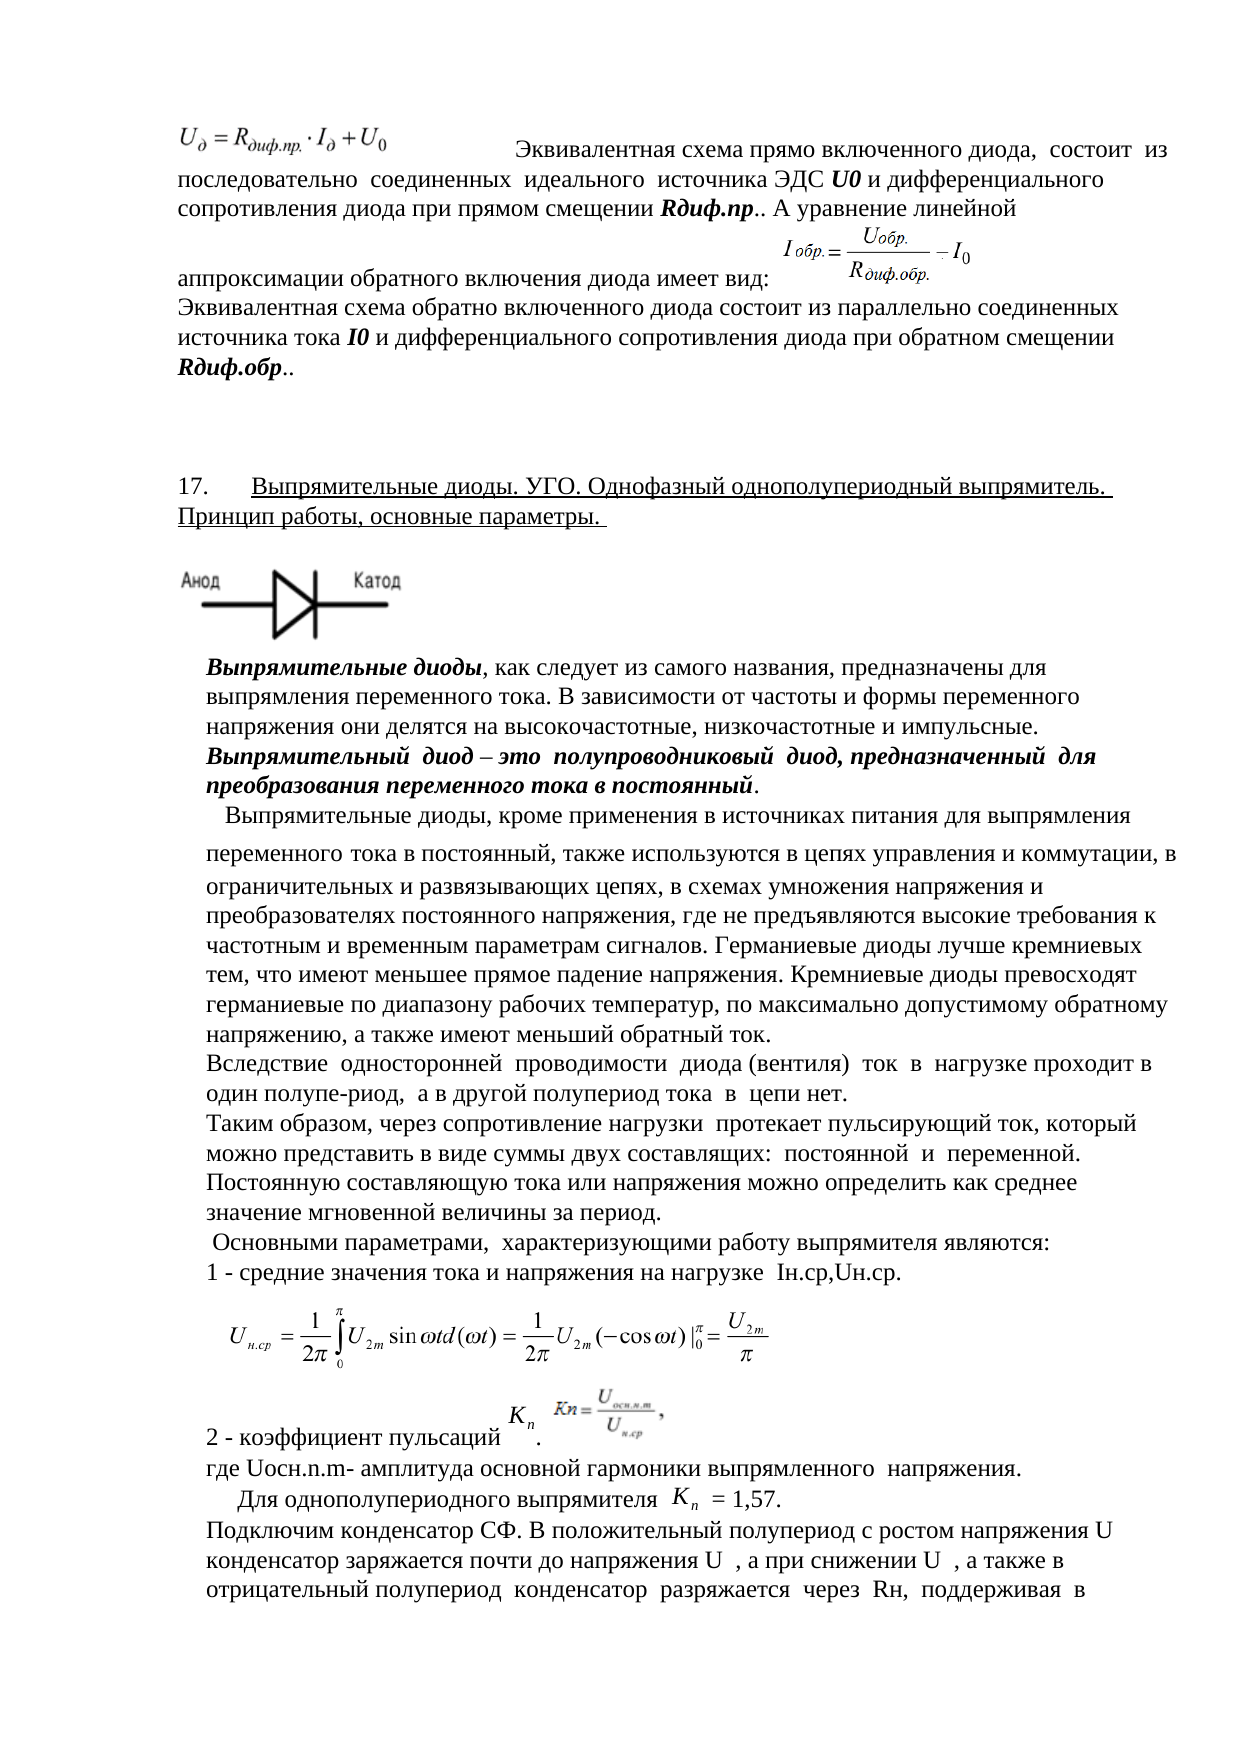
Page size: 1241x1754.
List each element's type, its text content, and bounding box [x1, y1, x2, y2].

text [206, 1515, 1178, 1603]
text Выпрямительные диоды, как следует из самого названия, предназначены для выпрямления переменного тока. В зависимости от частоты и формы переменного напряжения они делятся на высокочастотные, низкочастотные и импульсные. [206, 652, 1178, 740]
text где Uосн.n.m- амплитуда основной гармоники выпрямленного напряжения. [206, 1453, 1178, 1482]
text Выпрямительные диоды, кроме применения в источниках питания для выпрямления переменного тока в постоянный, также используются в цепях управления и коммутации, в ограничительных и развязывающих цепях, в схемах умножения напряжения и преобразователях постоянного напряжения, где не предъявляются высокие требования к частотным и временным параметрам сигналов. Германиевые диоды лучше кремниевых тем, что имеют меньшее прямое падение напряжения. Кремниевые диоды превосходят германиевые по диапазону рабочих температур, по максимально допустимому обратному напряжению, а также имеют меньший обратный ток. [206, 800, 1178, 1047]
text Таким образом, через сопротивление нагрузки протекает пульсирующий ток, который можно представить в виде суммы двух составлящих: постоянной и переменной. Постоянную составляющую тока или напряжения можно определить как среднее значение мгновенной величины за период. [206, 1108, 1178, 1226]
picture [212, 1286, 791, 1382]
text Вследствие односторонней проводимости диода (вентиля) ток в нагрузке проходит в один полупе-риод, а в другой полупериод тока в цепи нет. [206, 1048, 1178, 1107]
picture [177, 118, 390, 158]
text Основными параметрами, характеризующими работу выпрямителя являются: [206, 1227, 1178, 1255]
picture [782, 222, 972, 287]
text 1 - средние значения тока и напряжения на нагрузке Iн.cp,Uн.cp. [206, 1257, 1178, 1285]
text 2 - коэффициент пульсаций . [206, 1383, 1178, 1452]
picture [547, 1383, 672, 1445]
text Для однополупериодного выпрямителя = 1,57. [206, 1483, 1178, 1514]
list Выпрямительные диоды. УГО. Однофазный однополупериодный выпрямитель. Принцип работы, основные параметры. [177, 471, 1178, 651]
text Выпрямительный диод – это полупроводниковый диод, предназначенный для преобразования переменного тока в постоянный. [206, 741, 1178, 799]
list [177, 118, 1178, 380]
picture [177, 560, 407, 651]
